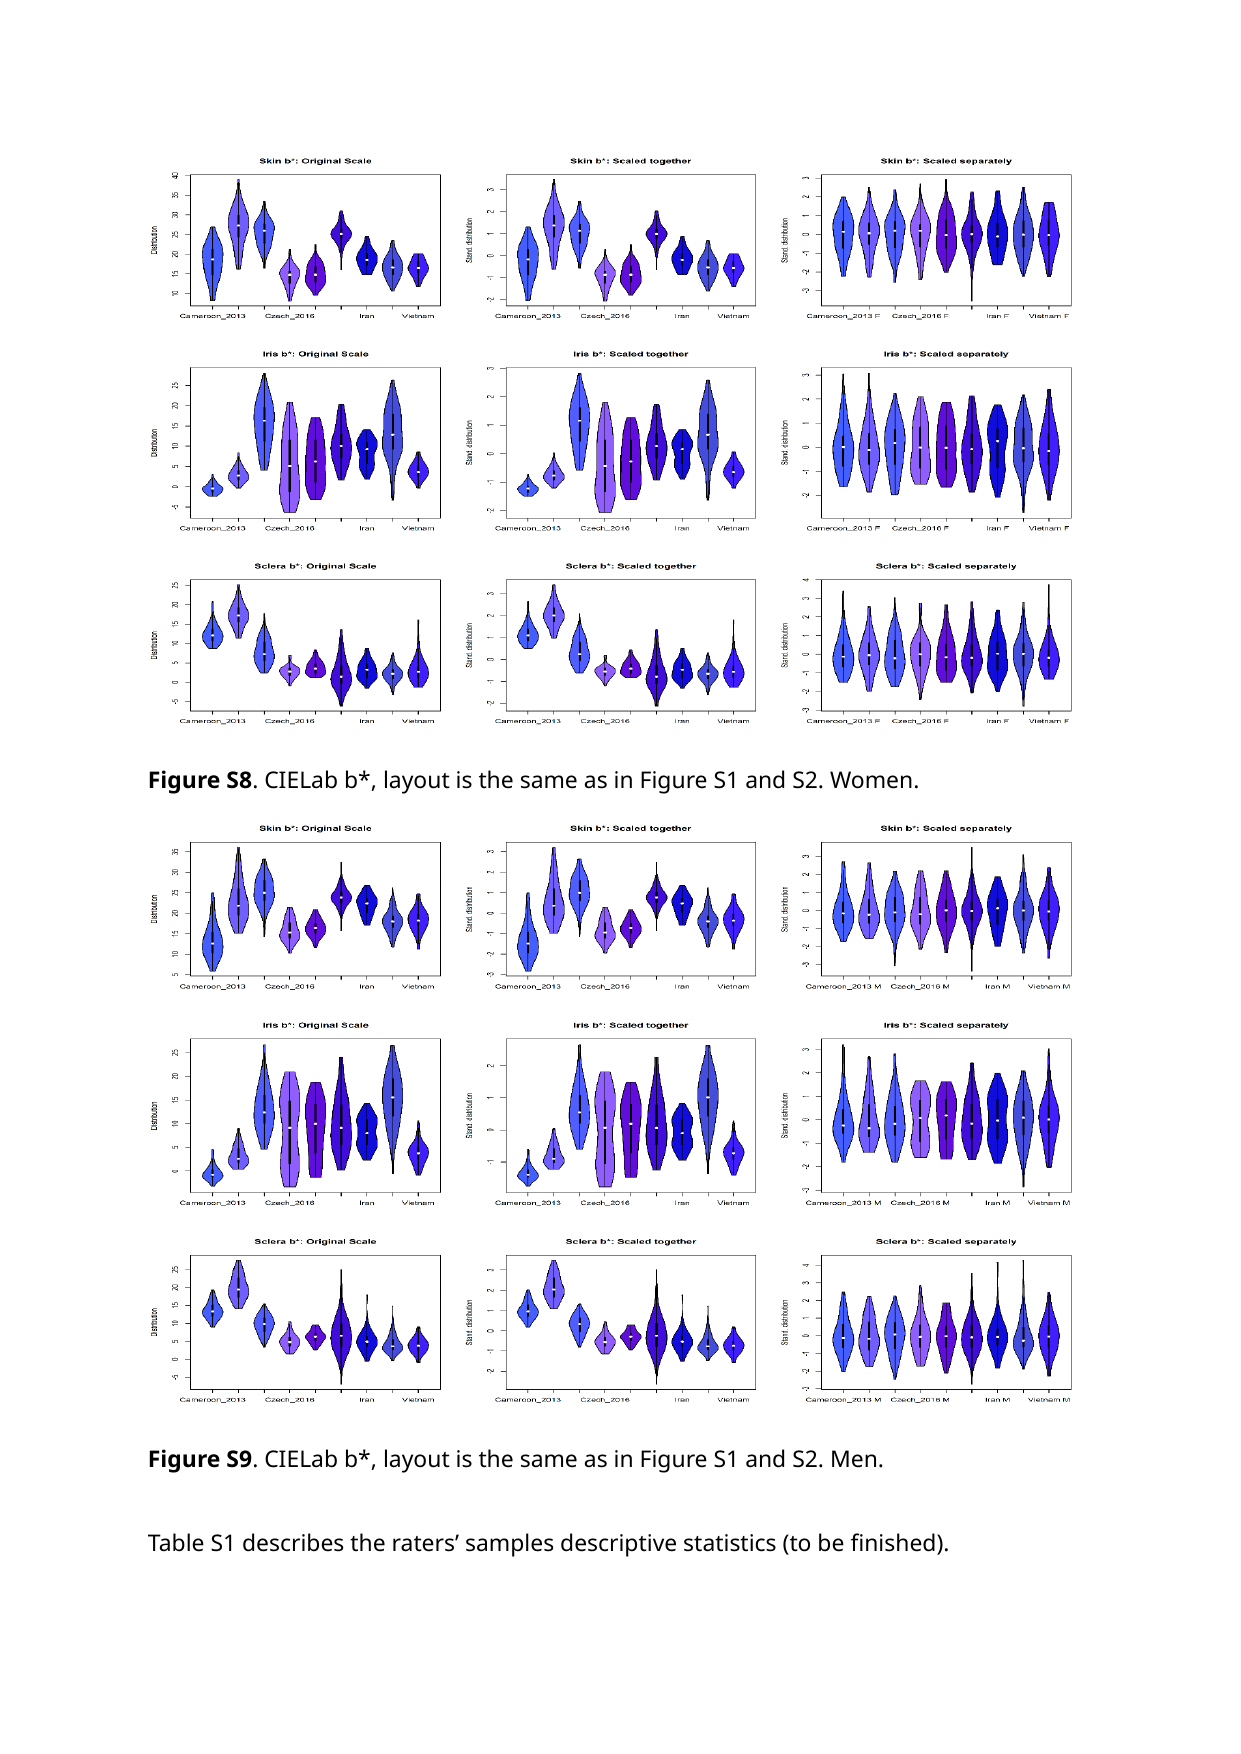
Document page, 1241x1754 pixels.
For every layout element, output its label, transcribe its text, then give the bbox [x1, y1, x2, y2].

picture [147, 814, 1093, 1424]
text Table S1 describes the raters’ samples descriptive statistics (to be finished). [148, 1494, 1093, 1559]
text Figure S8. CIELab b*, layout is the same as in Figure S1 and S2. Women. [148, 764, 1093, 795]
text Figure S9. CIELab b*, layout is the same as in Figure S1 and S2. Men. [148, 1443, 1093, 1474]
picture [147, 147, 1093, 745]
